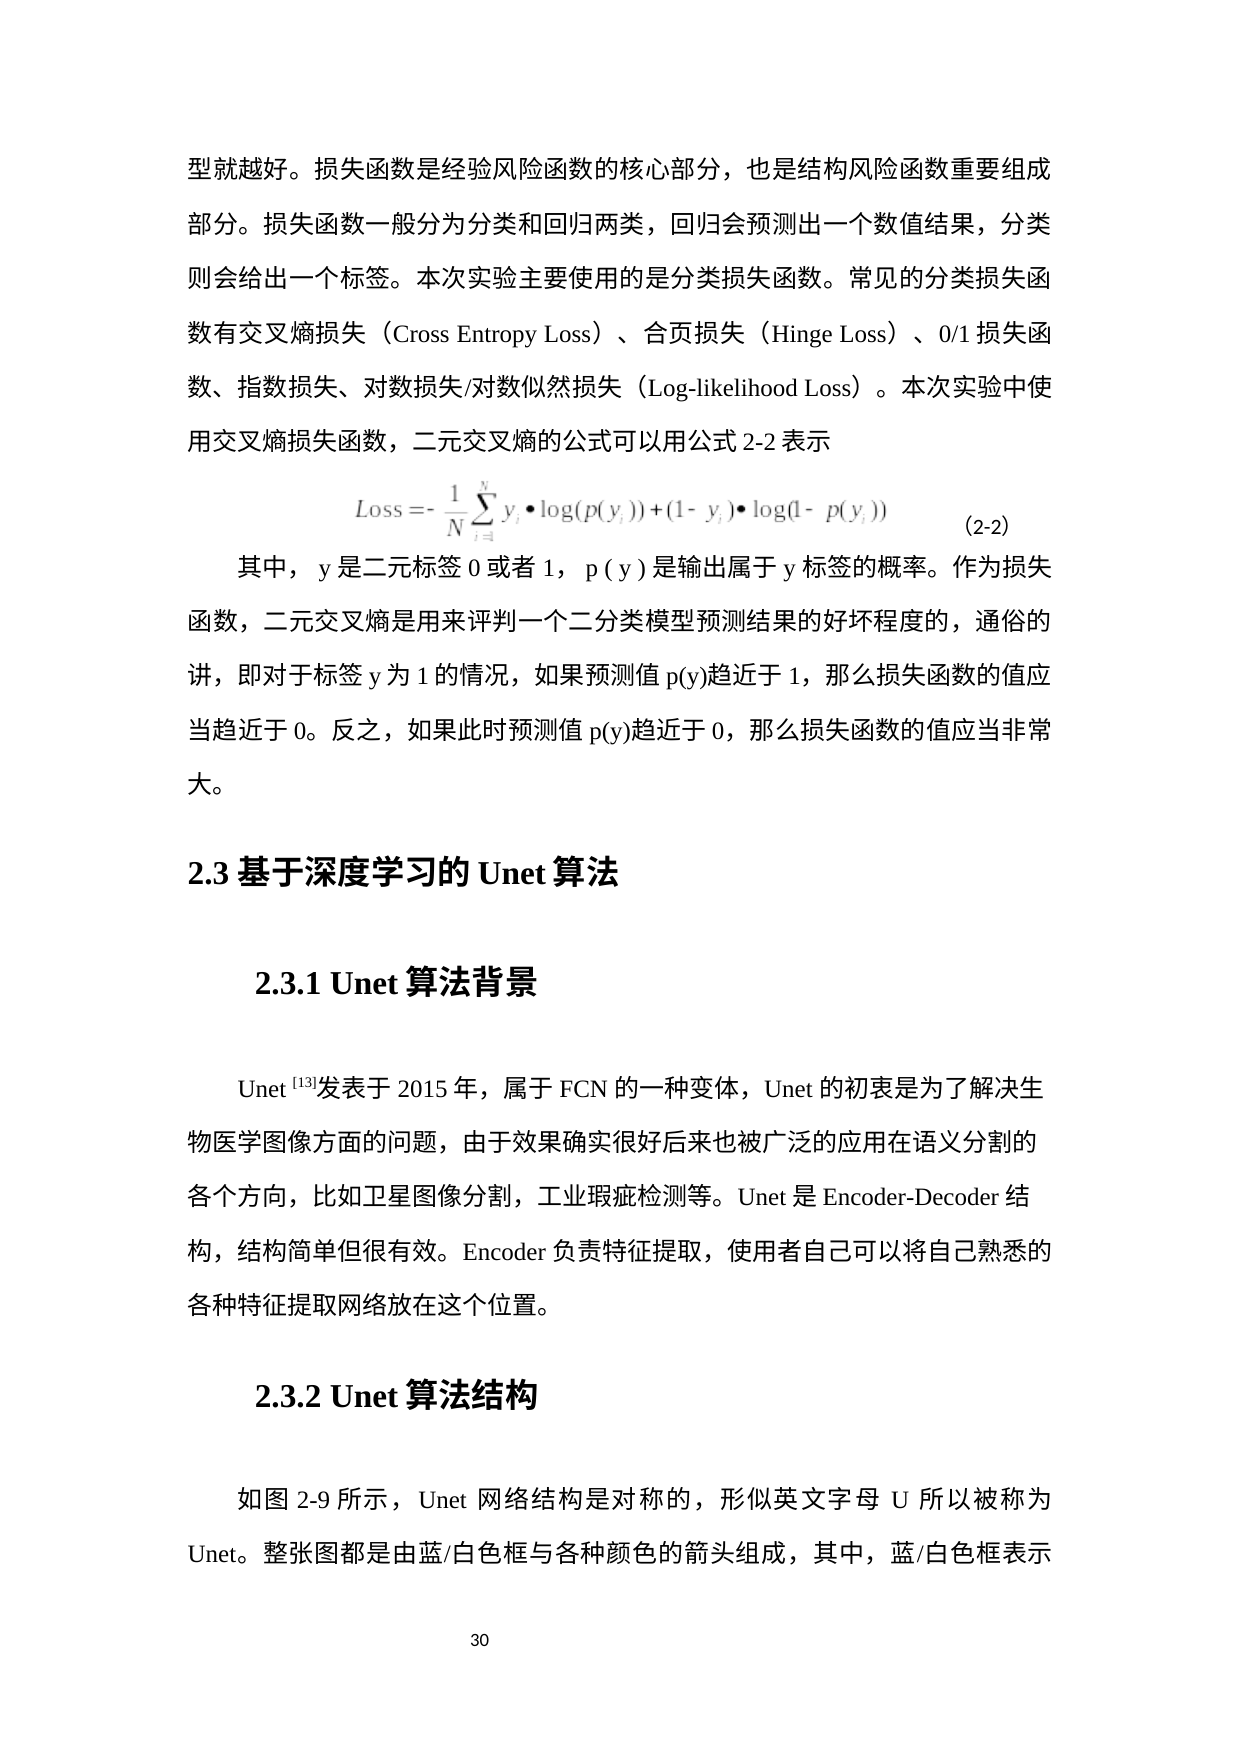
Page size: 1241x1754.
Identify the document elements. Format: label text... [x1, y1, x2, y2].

subtitle 2.3 基于深度学习的Unet算法 [187, 846, 1053, 894]
text Unet [13]发表于 2015 年，属于 FCN 的一种变体，Unet 的初衷是为了解决生物医学图像方面的问题，由于效果确实很好后来也被广泛的应用在语义分割的各个方向，比如卫星图像分割，工业瑕疵检测等。Unet 是Encoder-Decoder 结构，结构简单但很有效。Encoder 负责特征提取，使用者自己可以将自己熟悉的各种特征提取网络放在这个位置。 [187, 1068, 1053, 1322]
text 其中， y 是二元标签 0 或者 1， p ( y ) 是输出属于 y 标签的概率。作为损失函数，二元交叉熵是用来评判一个二分类模型预测结果的好坏程度的，通俗的讲，即对于标签y为1的情况，如果预测值p(y)趋近于1，那么损失函数的值应当趋近于0。反之，如果此时预测值p(y)趋近于0，那么损失函数的值应当非常大。 [187, 547, 1053, 801]
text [187, 1479, 1053, 1570]
subtitle 2.3.2 Unet算法结构 [187, 1369, 1053, 1417]
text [187, 150, 1053, 458]
subtitle 2.3.1 Unet算法背景 [187, 956, 1053, 1004]
